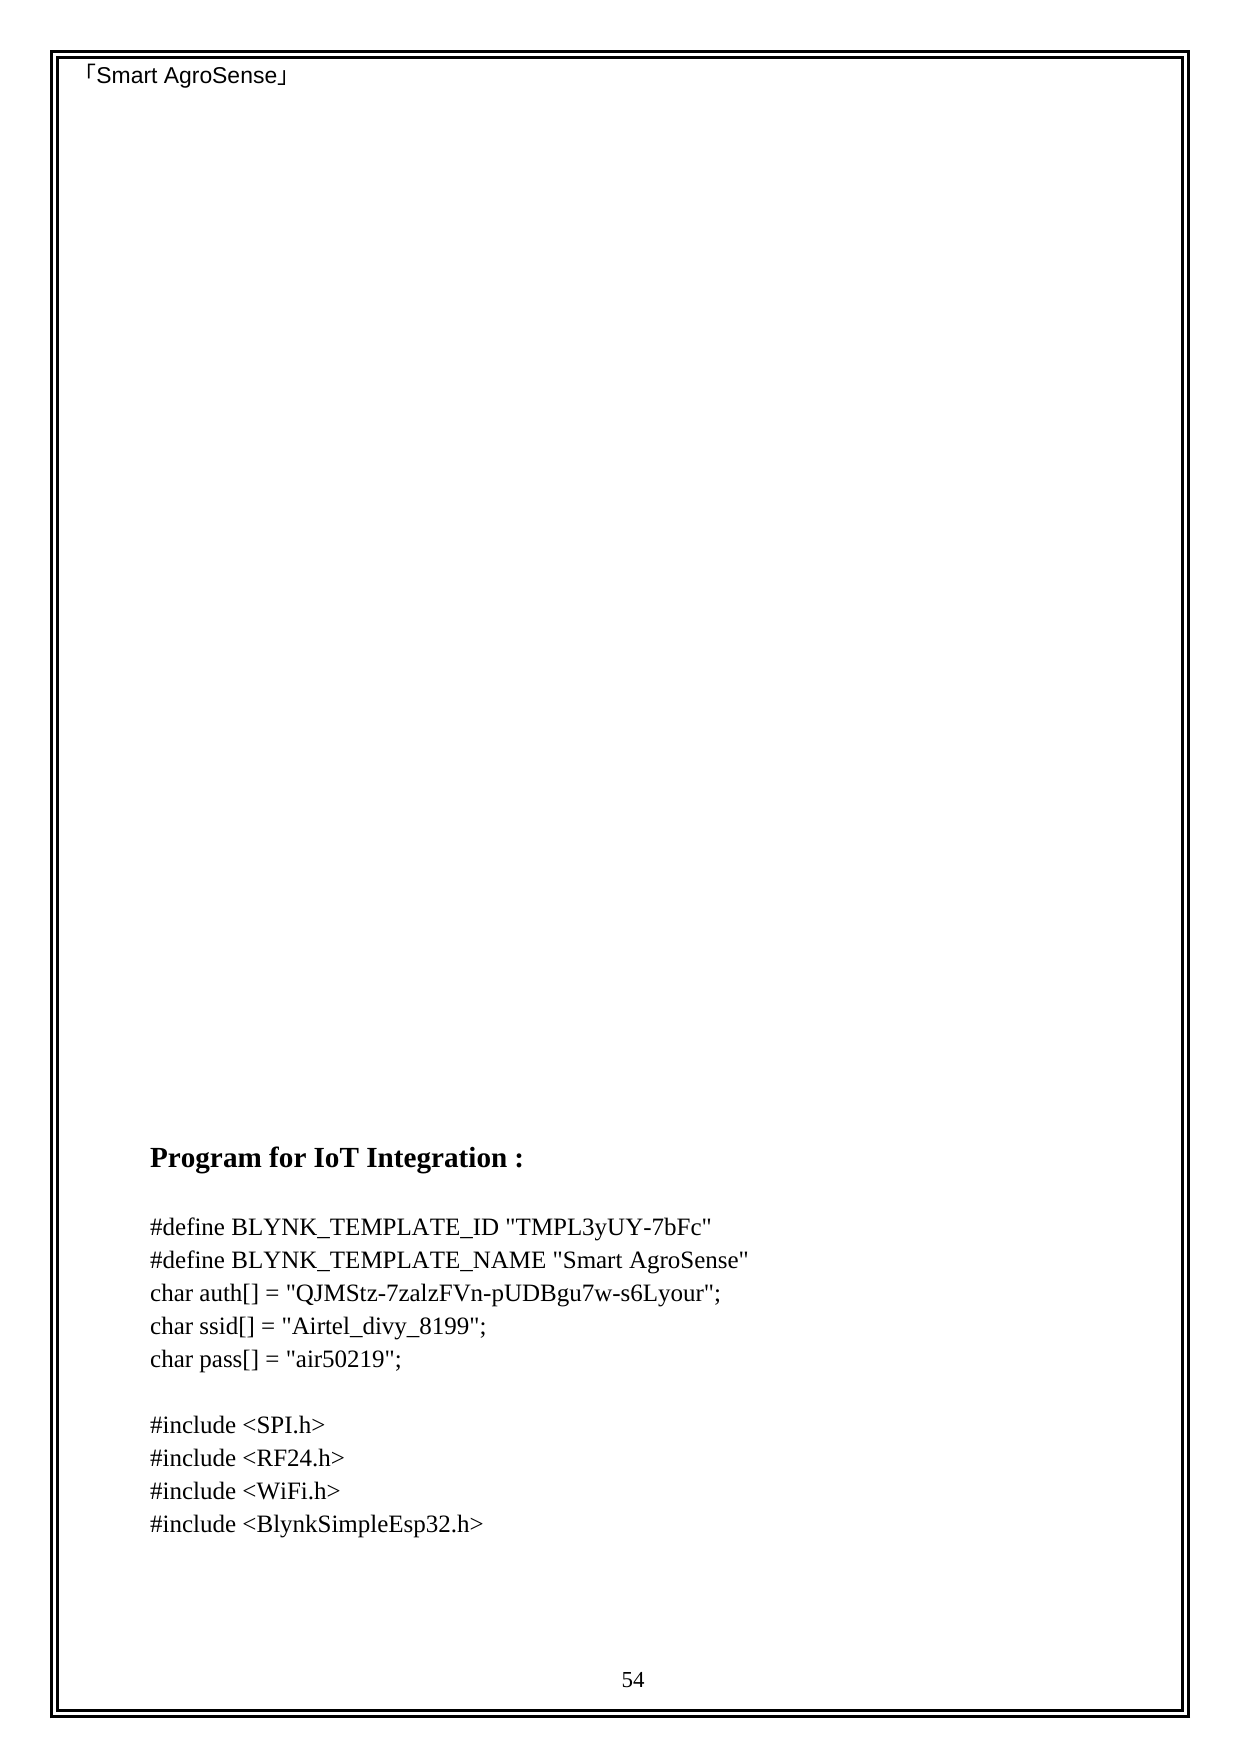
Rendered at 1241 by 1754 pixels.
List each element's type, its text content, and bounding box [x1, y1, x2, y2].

text #include <SPI.h> [150, 1410, 1090, 1439]
text #include <BlynkSimpleEsp32.h> [150, 1509, 1090, 1538]
text char ssid[] = "Airtel_divy_8199"; [150, 1311, 1090, 1340]
text char pass[] = "air50219"; [150, 1344, 1090, 1373]
text #include <WiFi.h> [150, 1476, 1090, 1505]
text #include <RF24.h> [150, 1443, 1090, 1472]
text char auth[] = "QJMStz-7zalzFVn-pUDBgu7w-s6Lyour"; [150, 1278, 1090, 1307]
text #define BLYNK_TEMPLATE_ID "TMPL3yUY-7bFc" [150, 1212, 1090, 1241]
text Program for IoT Integration : [150, 1141, 1090, 1174]
text #define BLYNK_TEMPLATE_NAME "Smart AgroSense" [150, 1245, 1090, 1274]
